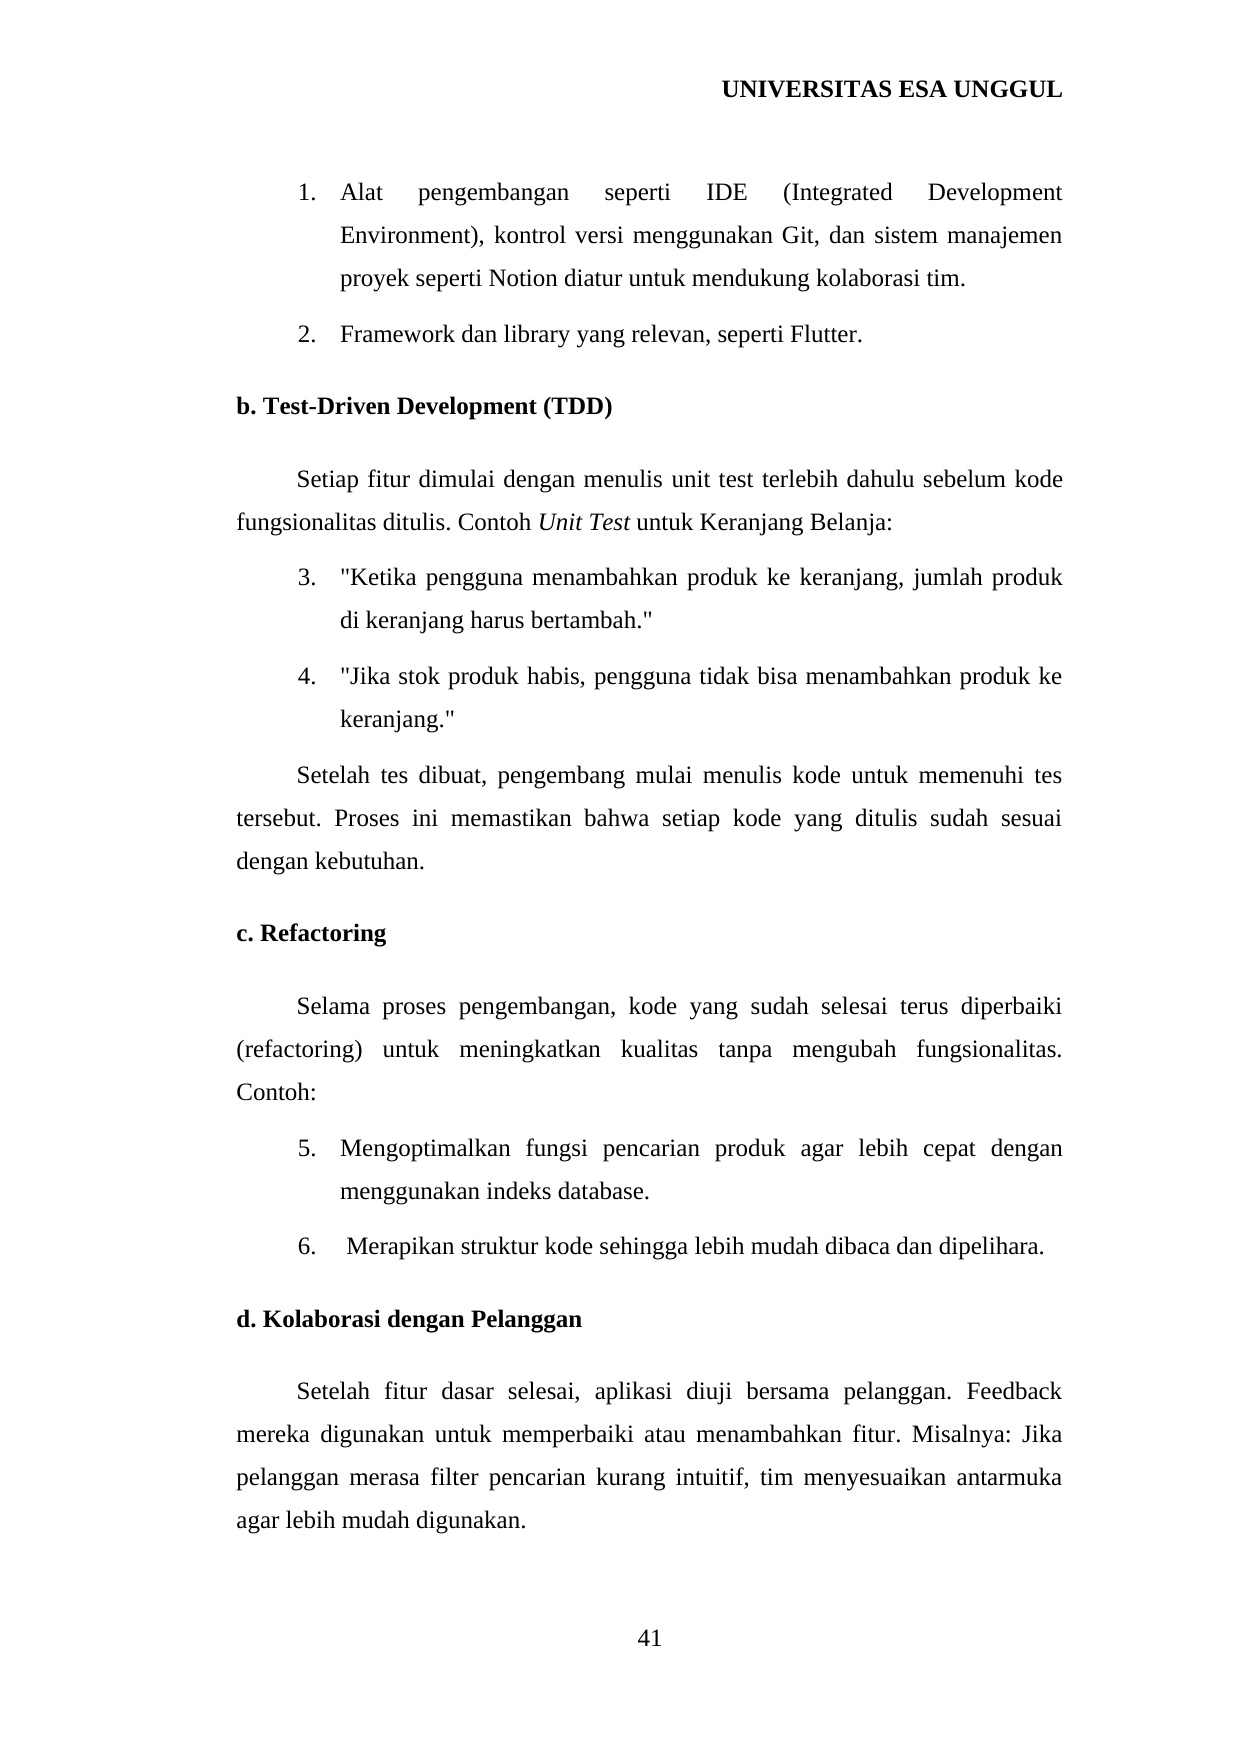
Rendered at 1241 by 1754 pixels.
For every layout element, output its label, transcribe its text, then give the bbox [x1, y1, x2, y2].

subtitle Refactoring [236, 918, 1063, 947]
text Setelah tes dibuat, pengembang mulai menulis kode untuk memenuhi tes tersebut. Proses ini memastikan bahwa setiap kode yang ditulis sudah sesuai dengan kebutuhan. [236, 760, 1063, 875]
list "Ketika pengguna menambahkan produk ke keranjang, jumlah produk di keranjang harus bertambah." [310, 562, 1063, 634]
list Framework dan library yang relevan, seperti Flutter. [310, 319, 1063, 348]
list Alat pengembangan seperti IDE (Integrated Development Environment), kontrol versi menggunakan Git, dan sistem manajemen proyek seperti Notion diatur untuk mendukung kolaborasi tim. [310, 177, 1063, 292]
text Selama proses pengembangan, kode yang sudah selesai terus diperbaiki (refactoring) untuk meningkatkan kualitas tanpa mengubah fungsionalitas. Contoh: [236, 991, 1063, 1106]
subtitle Kolaborasi dengan Pelanggan [236, 1304, 1063, 1332]
text Setelah fitur dasar selesai, aplikasi diuji bersama pelanggan. Feedback mereka digunakan untuk memperbaiki atau menambahkan fitur. Misalnya: Jika pelanggan merasa filter pencarian kurang intuitif, tim menyesuaikan antarmuka agar lebih mudah digunakan. [236, 1376, 1063, 1534]
list "Jika stok produk habis, pengguna tidak bisa menambahkan produk ke keranjang." [310, 661, 1063, 733]
list Merapikan struktur kode sehingga lebih mudah dibaca dan dipelihara. [310, 1231, 1063, 1260]
subtitle Test-Driven Development (TDD) [236, 391, 1063, 420]
text Setiap fitur dimulai dengan menulis unit test terlebih dahulu sebelum kode fungsionalitas ditulis. Contoh Unit Test untuk Keranjang Belanja: [236, 464, 1063, 536]
list Mengoptimalkan fungsi pencarian produk agar lebih cepat dengan menggunakan indeks database. [310, 1133, 1063, 1204]
